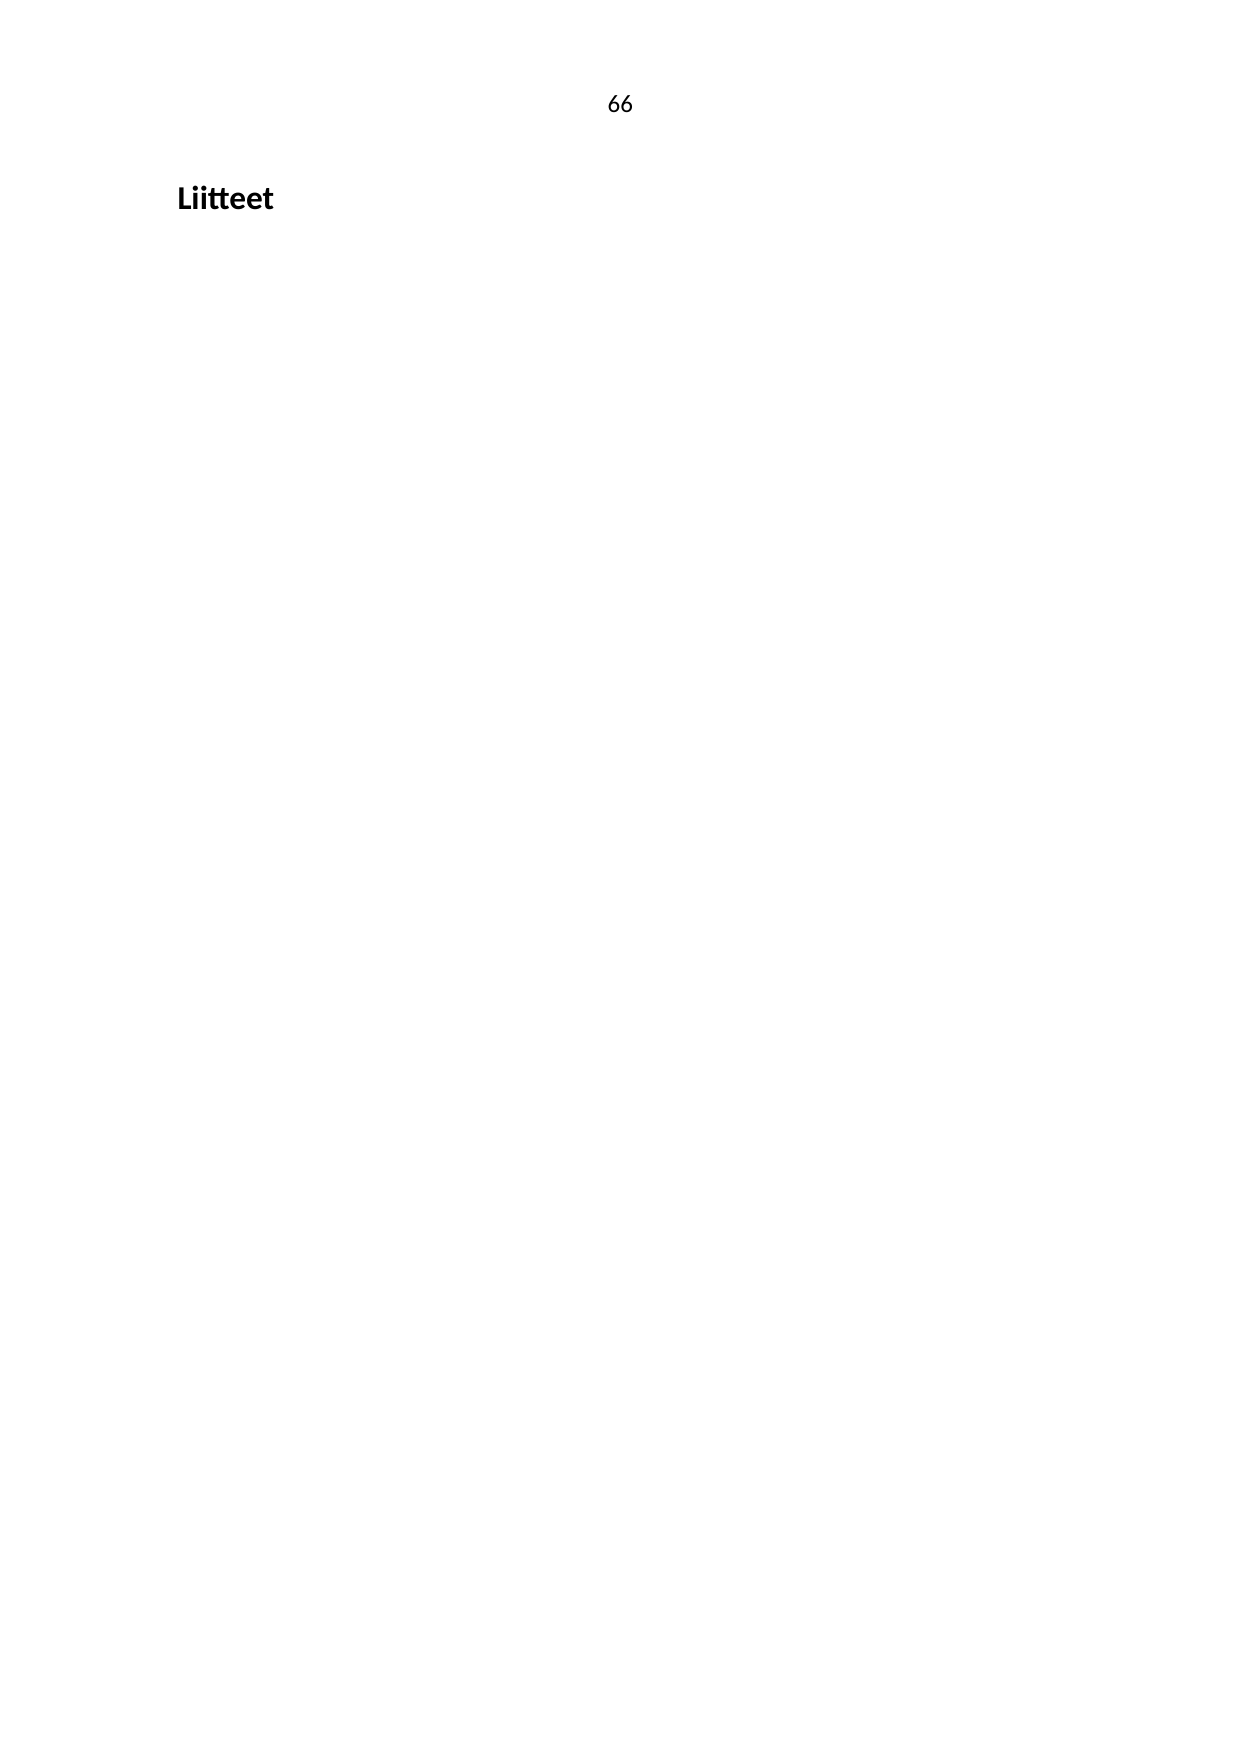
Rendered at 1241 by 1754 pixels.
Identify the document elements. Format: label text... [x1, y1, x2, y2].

subtitle Liitteet [177, 177, 1063, 218]
